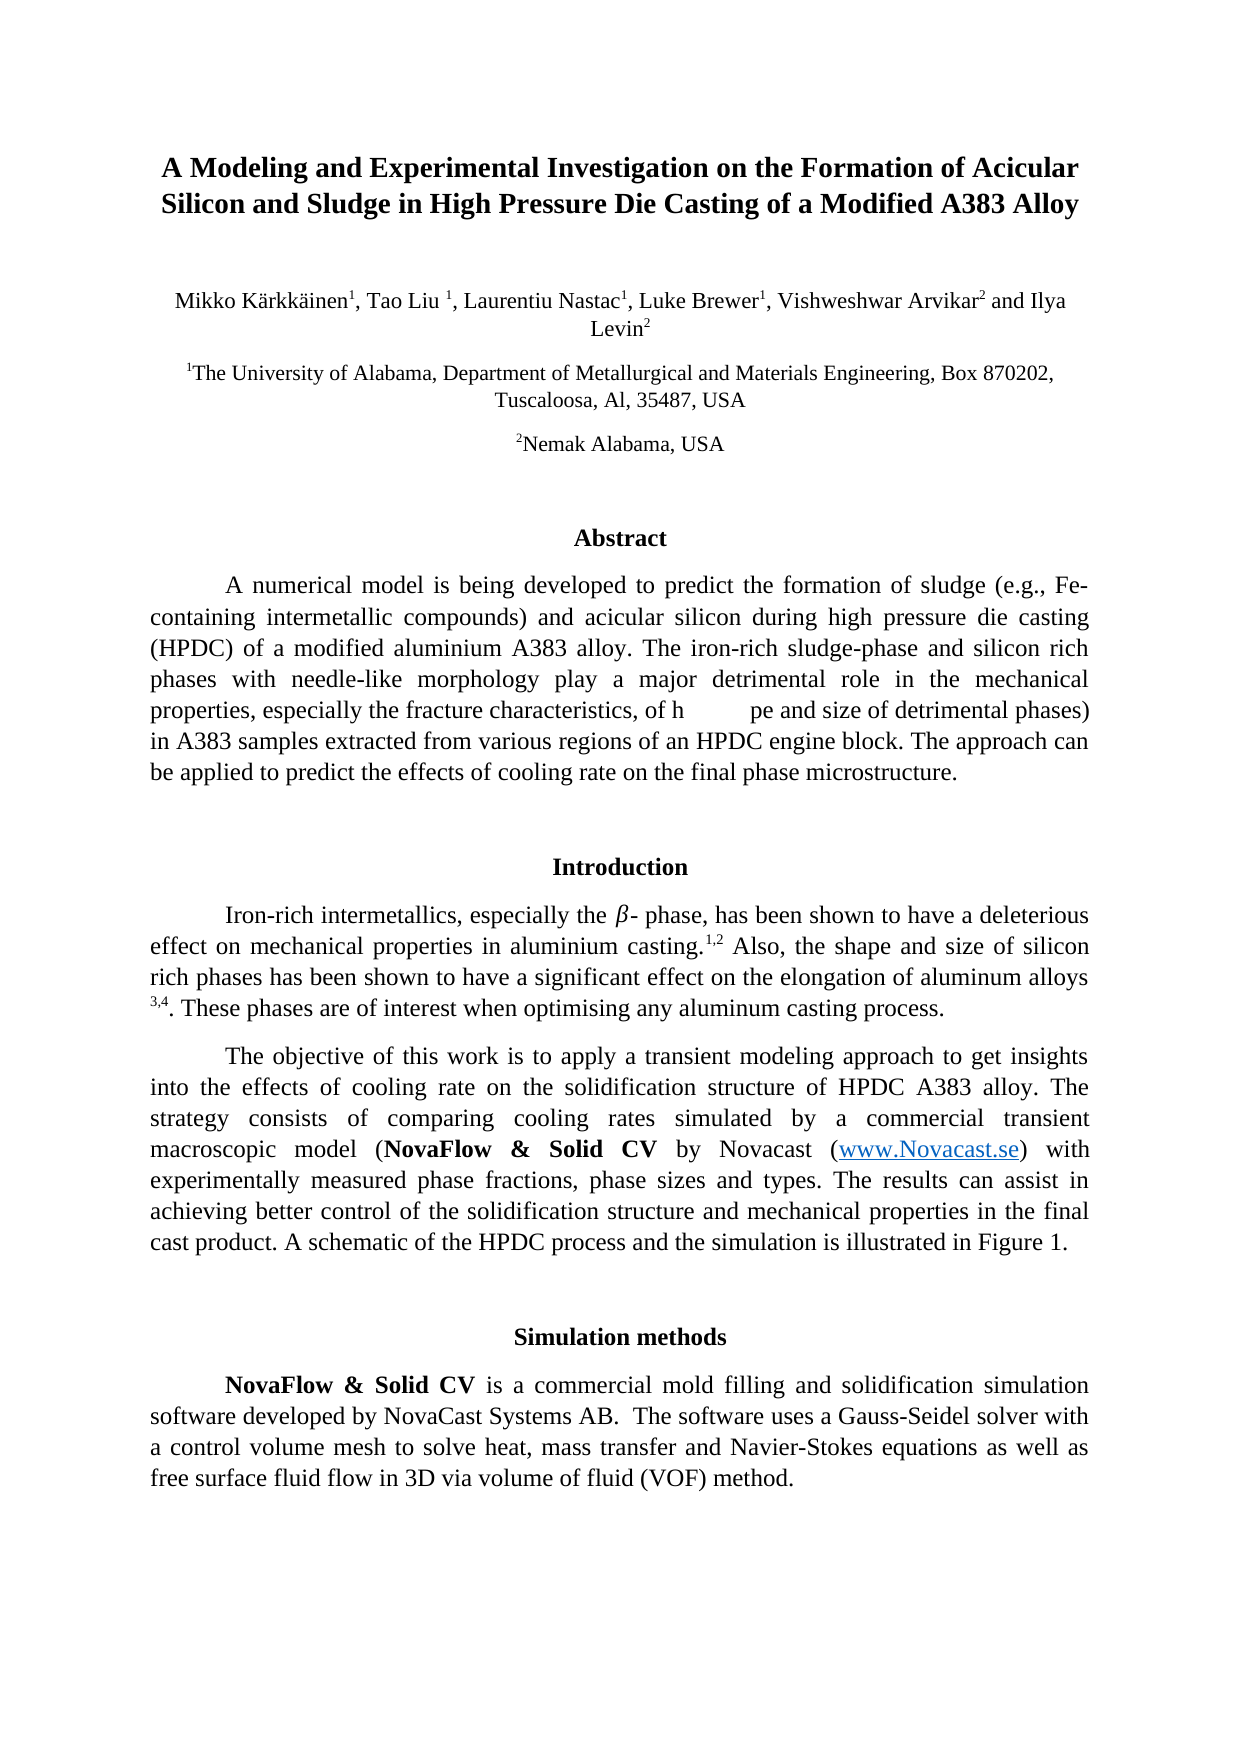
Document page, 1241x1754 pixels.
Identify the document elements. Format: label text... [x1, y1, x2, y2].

text The objective of this work is to apply a transient modeling approach to get insights into the effects of cooling rate on the solidification structure of HPDC A383 alloy. The strategy consists of comparing cooling rates simulated by a commercial transient macroscopic model (NovaFlow & Solid CV by Novacast (www.Novacast.se) with experimentally measured phase fractions, phase sizes and types. The results can assist in achieving better control of the solidification structure and mechanical properties in the final cast product. A schematic of the HPDC process and the simulation is illustrated in Figure 1. [150, 1041, 1090, 1256]
text 1The University of Alabama, Department of Metallurgical and Materials Engineering, Box 870202, Tuscaloosa, Al, 35487, USA [150, 360, 1090, 413]
text Introduction [150, 852, 1090, 881]
text Abstract [150, 523, 1090, 552]
text Mikko Kärkkäinen1, Tao Liu 1, Laurentiu Nastac1, Luke Brewer1, Vishweshwar Arvikar2 and Ilya Levin2 [150, 287, 1090, 341]
text Simulation methods [150, 1322, 1090, 1351]
text A numerical model is being developed to predict the formation of sludge (e.g., Fe-containing intermetallic compounds) and acicular silicon during high pressure die casting (HPDC) of a modified aluminium A383 alloy. The iron-rich sludge-phase and silicon rich phases with needle-like morphology play a major detrimental role in the mechanical properties, especially the fracture characteristics, of h pe and size of detrimental phases) in A383 samples extracted from various regions of an HPDC engine block. The approach can be applied to predict the effects of cooling rate on the final phase microstructure. [150, 571, 1090, 786]
text NovaFlow & Solid CV is a commercial mold filling and solidification simulation software developed by NovaCast Systems AB. The software uses a Gauss-Seidel solver with a control volume mesh to solve heat, mass transfer and Navier-Stokes equations as well as free surface fluid flow in 3D via volume of fluid (VOF) method. [150, 1370, 1090, 1492]
text A Modeling and Experimental Investigation on the Formation of Acicular Silicon and Sludge in High Pressure Die Casting of a Modified A383 Alloy [150, 150, 1090, 220]
text 2Nemak Alabama, USA [150, 431, 1090, 456]
text Iron-rich intermetallics, especially the - phase, has been shown to have a deleterious effect on mechanical properties in aluminium casting.1,2 Also, the shape and size of silicon rich phases has been shown to have a significant effect on the elongation of aluminum alloys 3,4. These phases are of interest when optimising any aluminum casting process. [150, 900, 1090, 1022]
